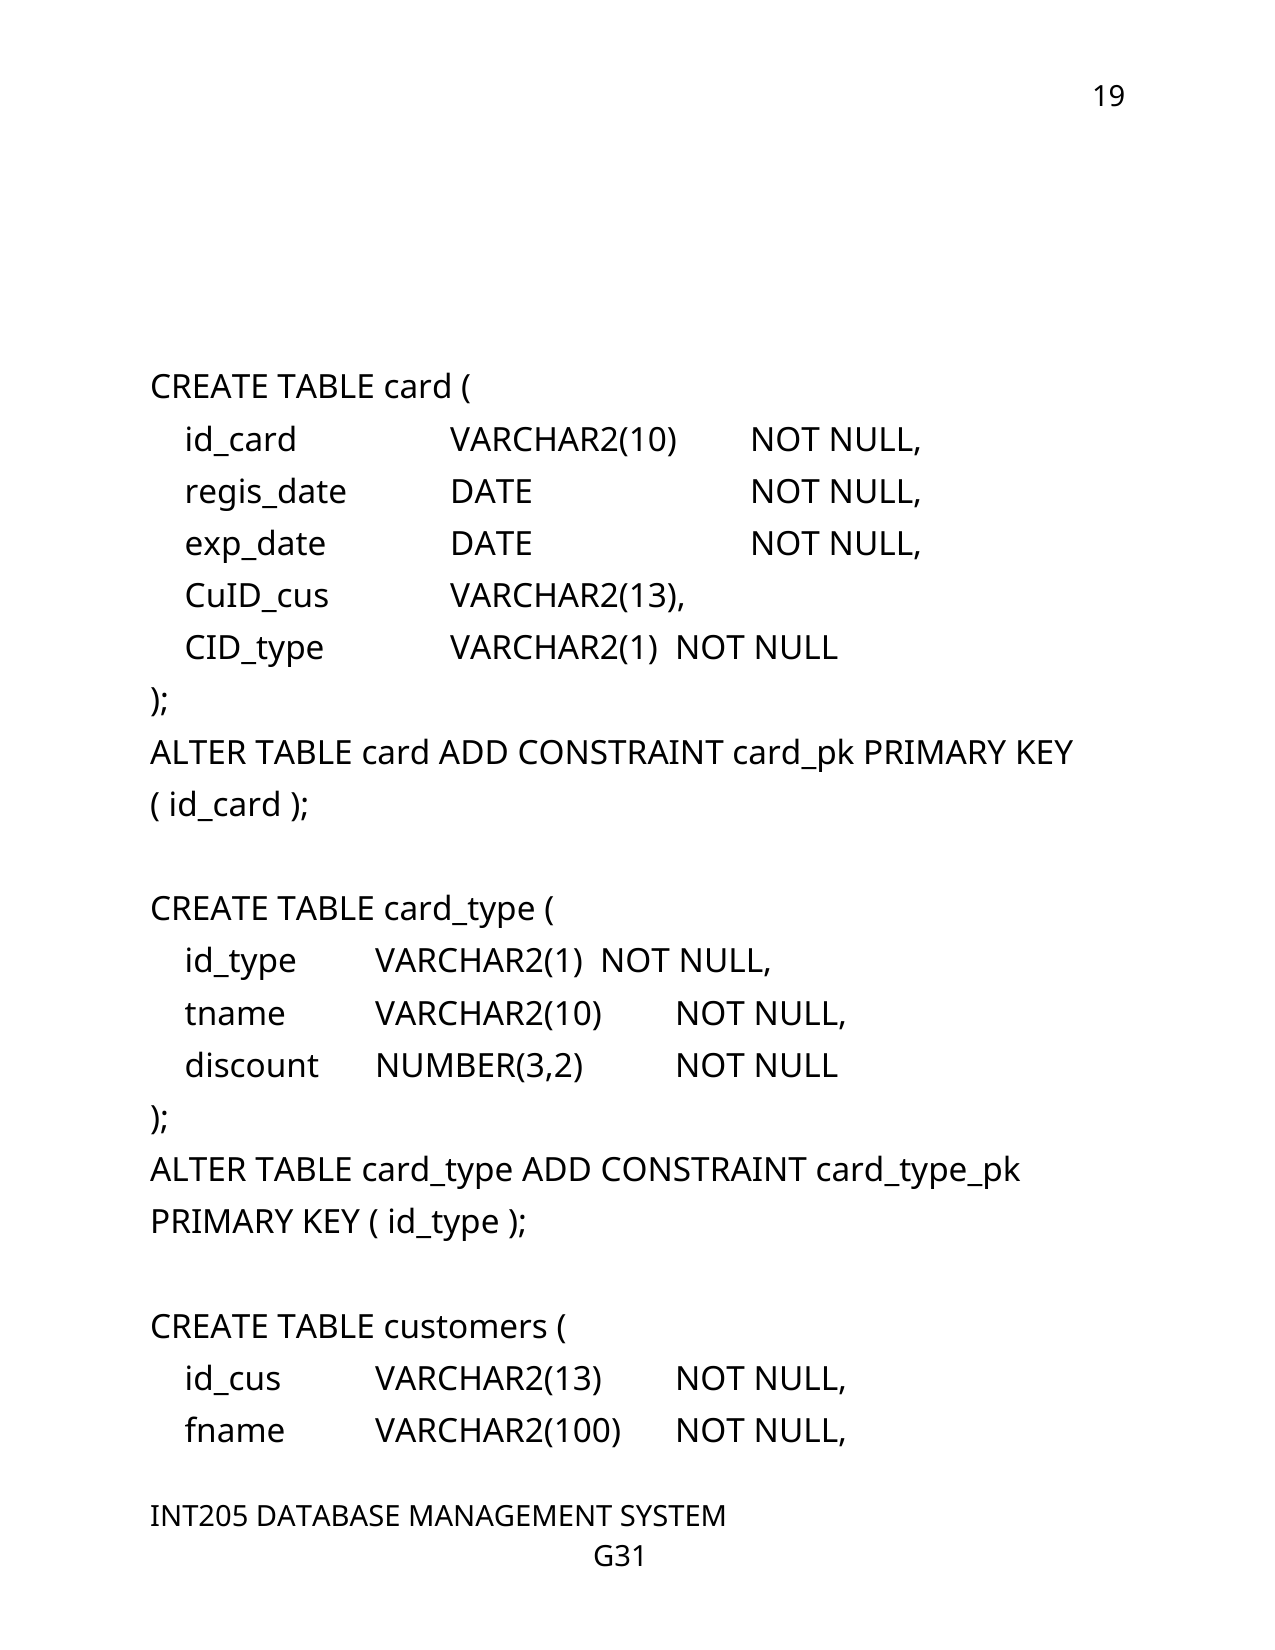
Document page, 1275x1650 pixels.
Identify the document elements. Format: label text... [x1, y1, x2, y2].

text regis_date DATE NOT NULL, [150, 467, 1125, 513]
text ALTER TABLE card ADD CONSTRAINT card_pk PRIMARY KEY ( id_card ); [150, 728, 1125, 826]
text exp_date DATE NOT NULL, [150, 520, 1125, 565]
text CREATE TABLE card ( [150, 363, 1125, 408]
text id_card VARCHAR2(10) NOT NULL, [150, 415, 1125, 461]
text CREATE TABLE card_type ( [150, 885, 1125, 930]
text CuID_cus VARCHAR2(13), [150, 572, 1125, 617]
text CID_type VARCHAR2(1) NOT NULL [150, 624, 1125, 669]
text fname VARCHAR2(100) NOT NULL, [150, 1407, 1125, 1452]
text tname VARCHAR2(10) NOT NULL, [150, 989, 1125, 1035]
text CREATE TABLE customers ( [150, 1302, 1125, 1348]
text discount NUMBER(3,2) NOT NULL [150, 1042, 1125, 1087]
text ALTER TABLE card_type ADD CONSTRAINT card_type_pk PRIMARY KEY ( id_type ); [150, 1146, 1125, 1243]
text ); [150, 1094, 1125, 1139]
text id_cus VARCHAR2(13) NOT NULL, [150, 1355, 1125, 1400]
text ); [150, 676, 1125, 722]
text id_type VARCHAR2(1) NOT NULL, [150, 937, 1125, 983]
